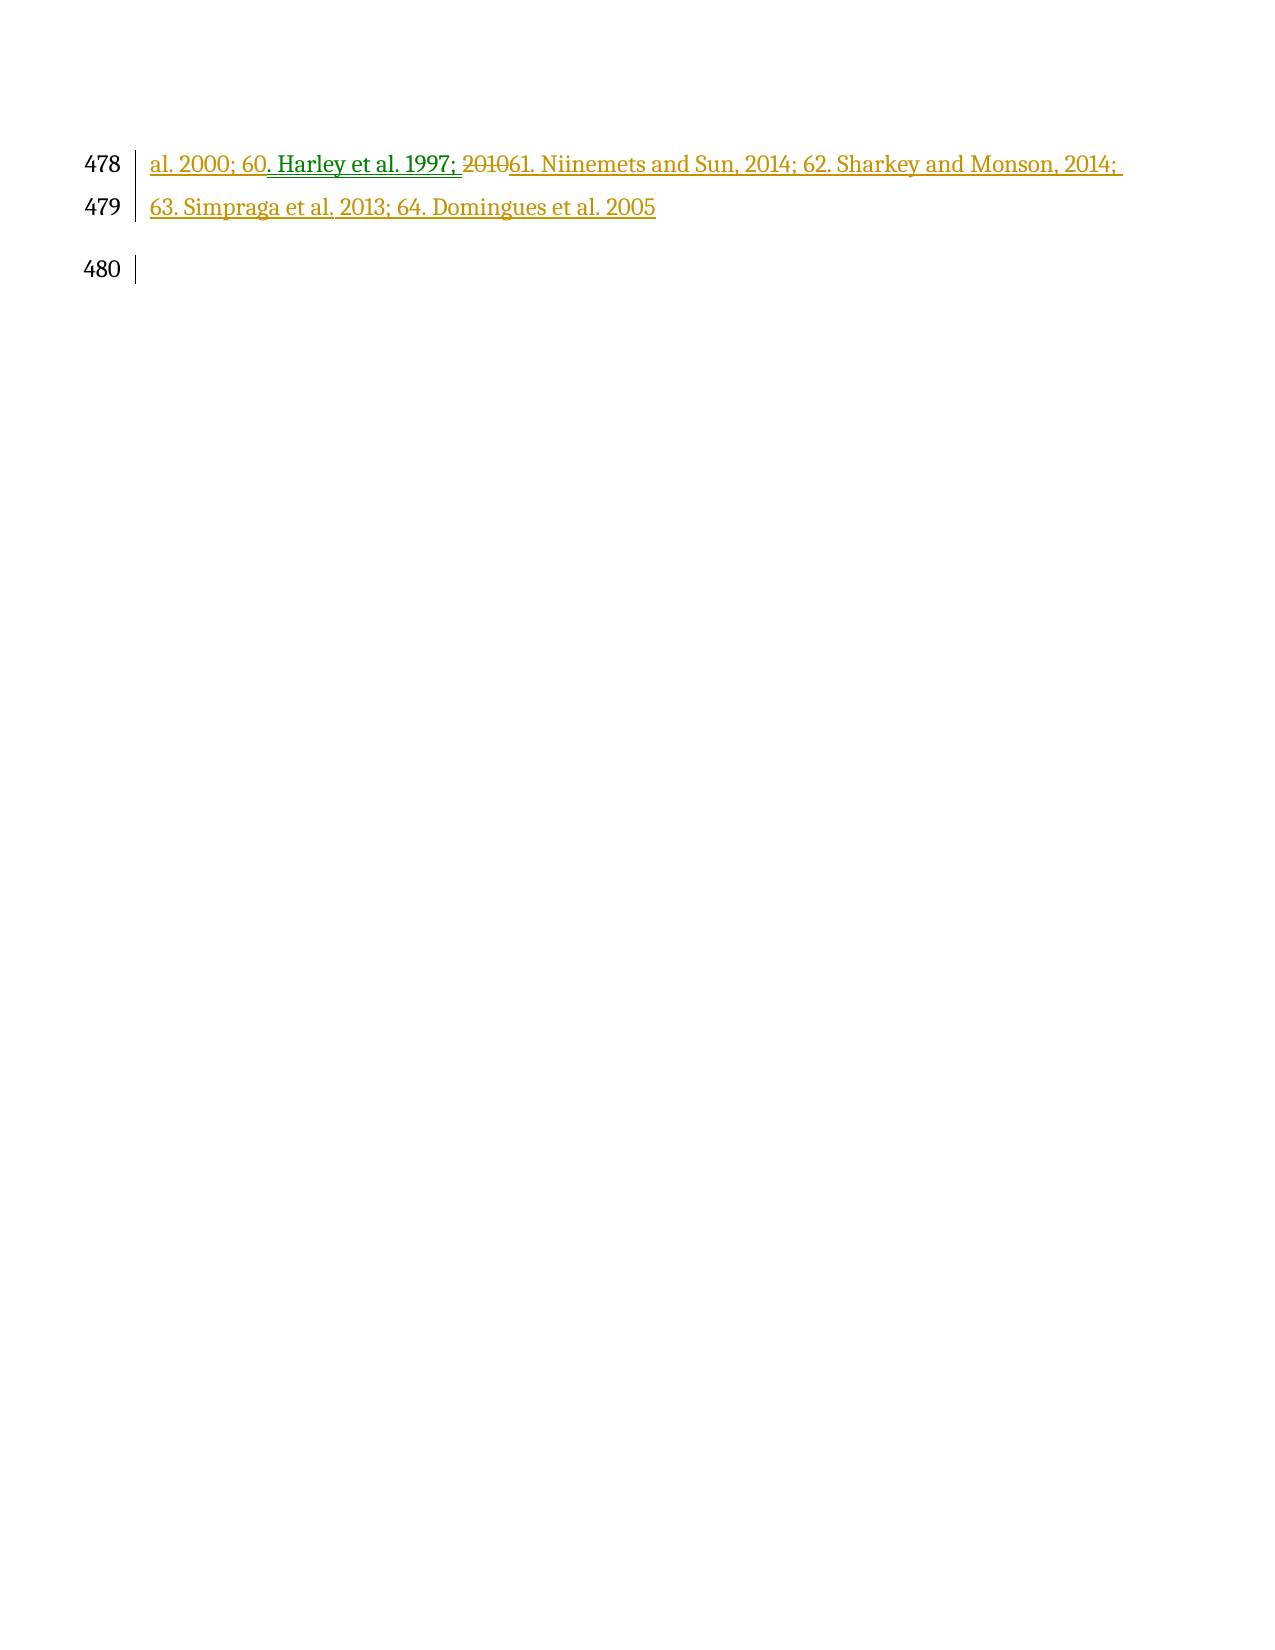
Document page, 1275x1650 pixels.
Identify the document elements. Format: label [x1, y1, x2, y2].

text [150, 150, 1125, 222]
